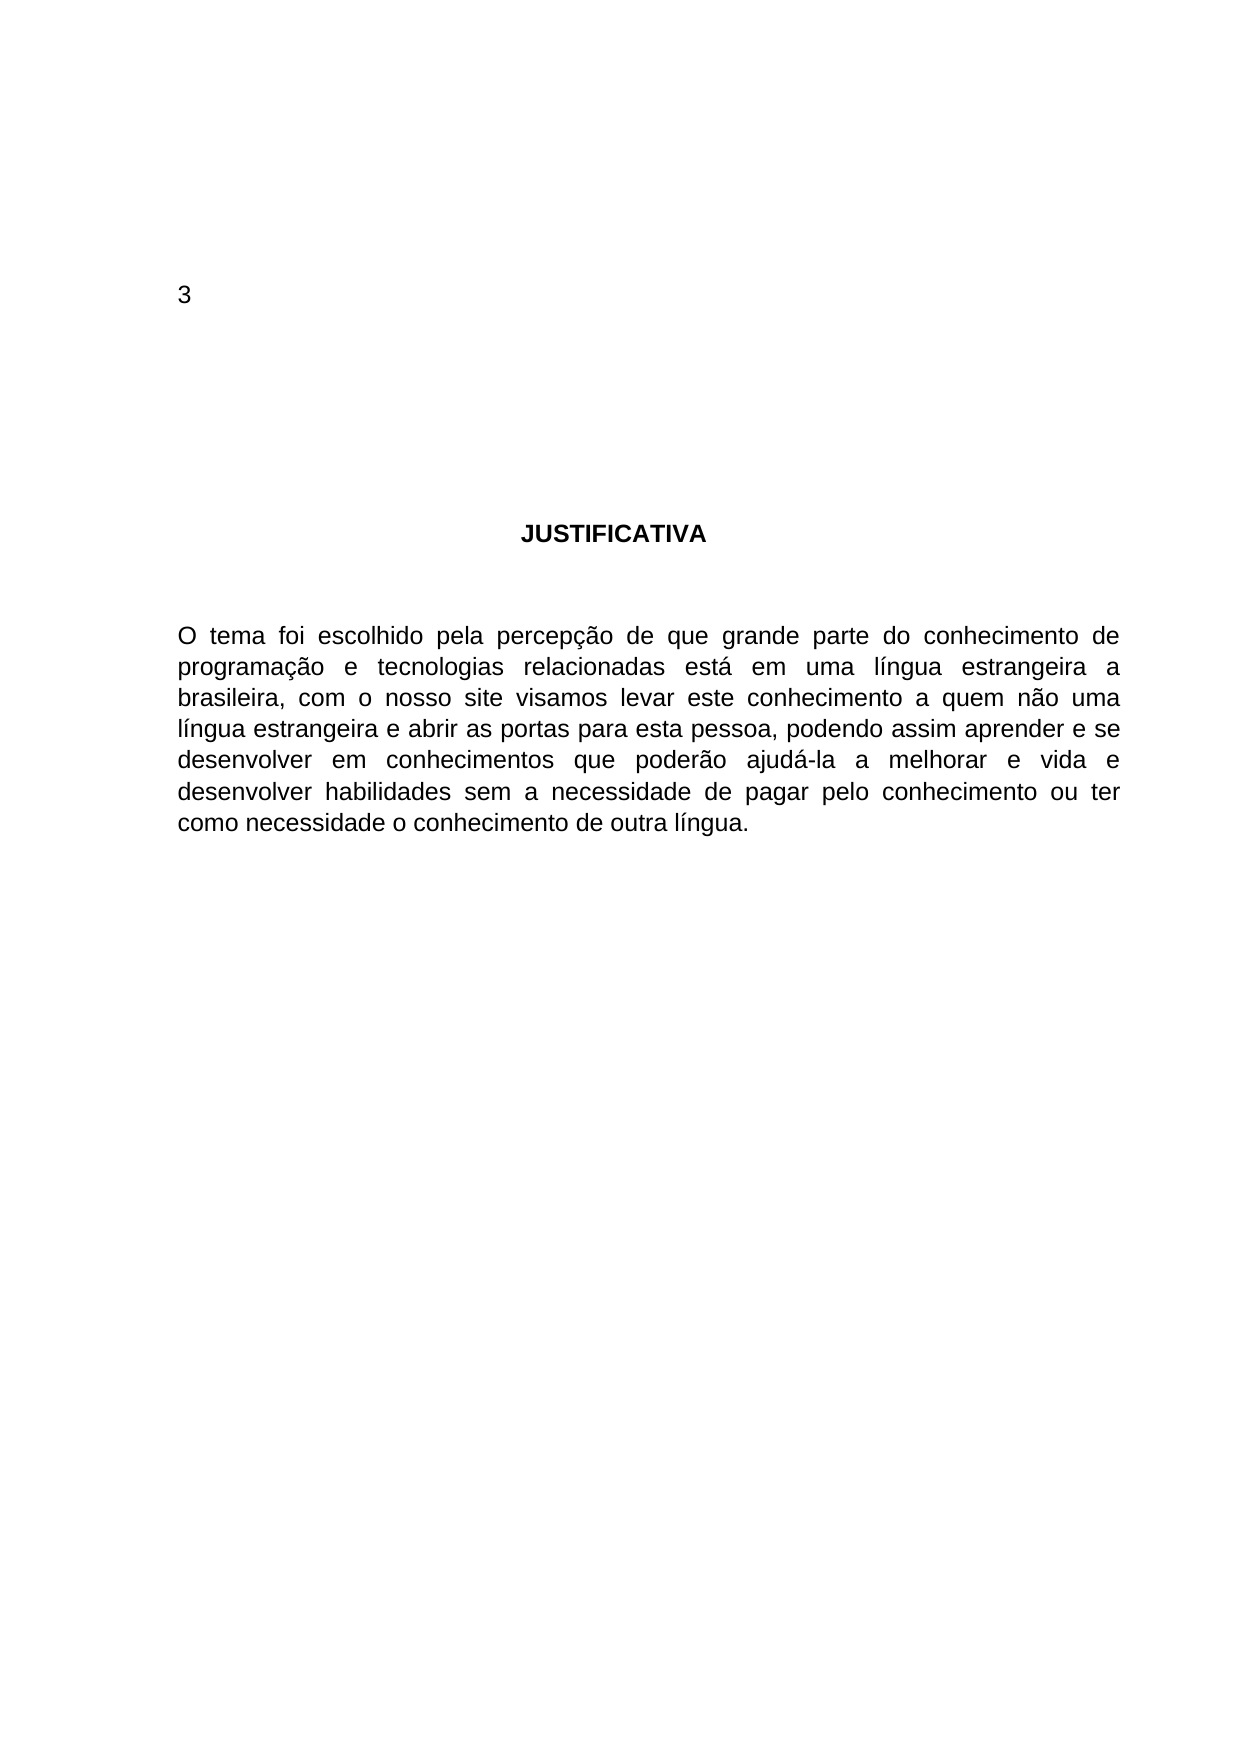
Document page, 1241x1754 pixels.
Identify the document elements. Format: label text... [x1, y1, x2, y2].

text 3 [177, 280, 1122, 308]
text O tema foi escolhido pela percepção de que grande parte do conhecimento de programação e tecnologias relacionadas está em uma língua estrangeira a brasileira, com o nosso site visamos levar este conhecimento a quem não uma língua estrangeira e abrir as portas para esta pessoa, podendo assim aprender e se desenvolver em conhecimentos que poderão ajudá-la a melhorar e vida e desenvolver habilidades sem a necessidade de pagar pelo conhecimento ou ter como necessidade o conhecimento de outra língua. [177, 621, 1122, 836]
text JUSTIFICATIVA [398, 519, 1122, 548]
